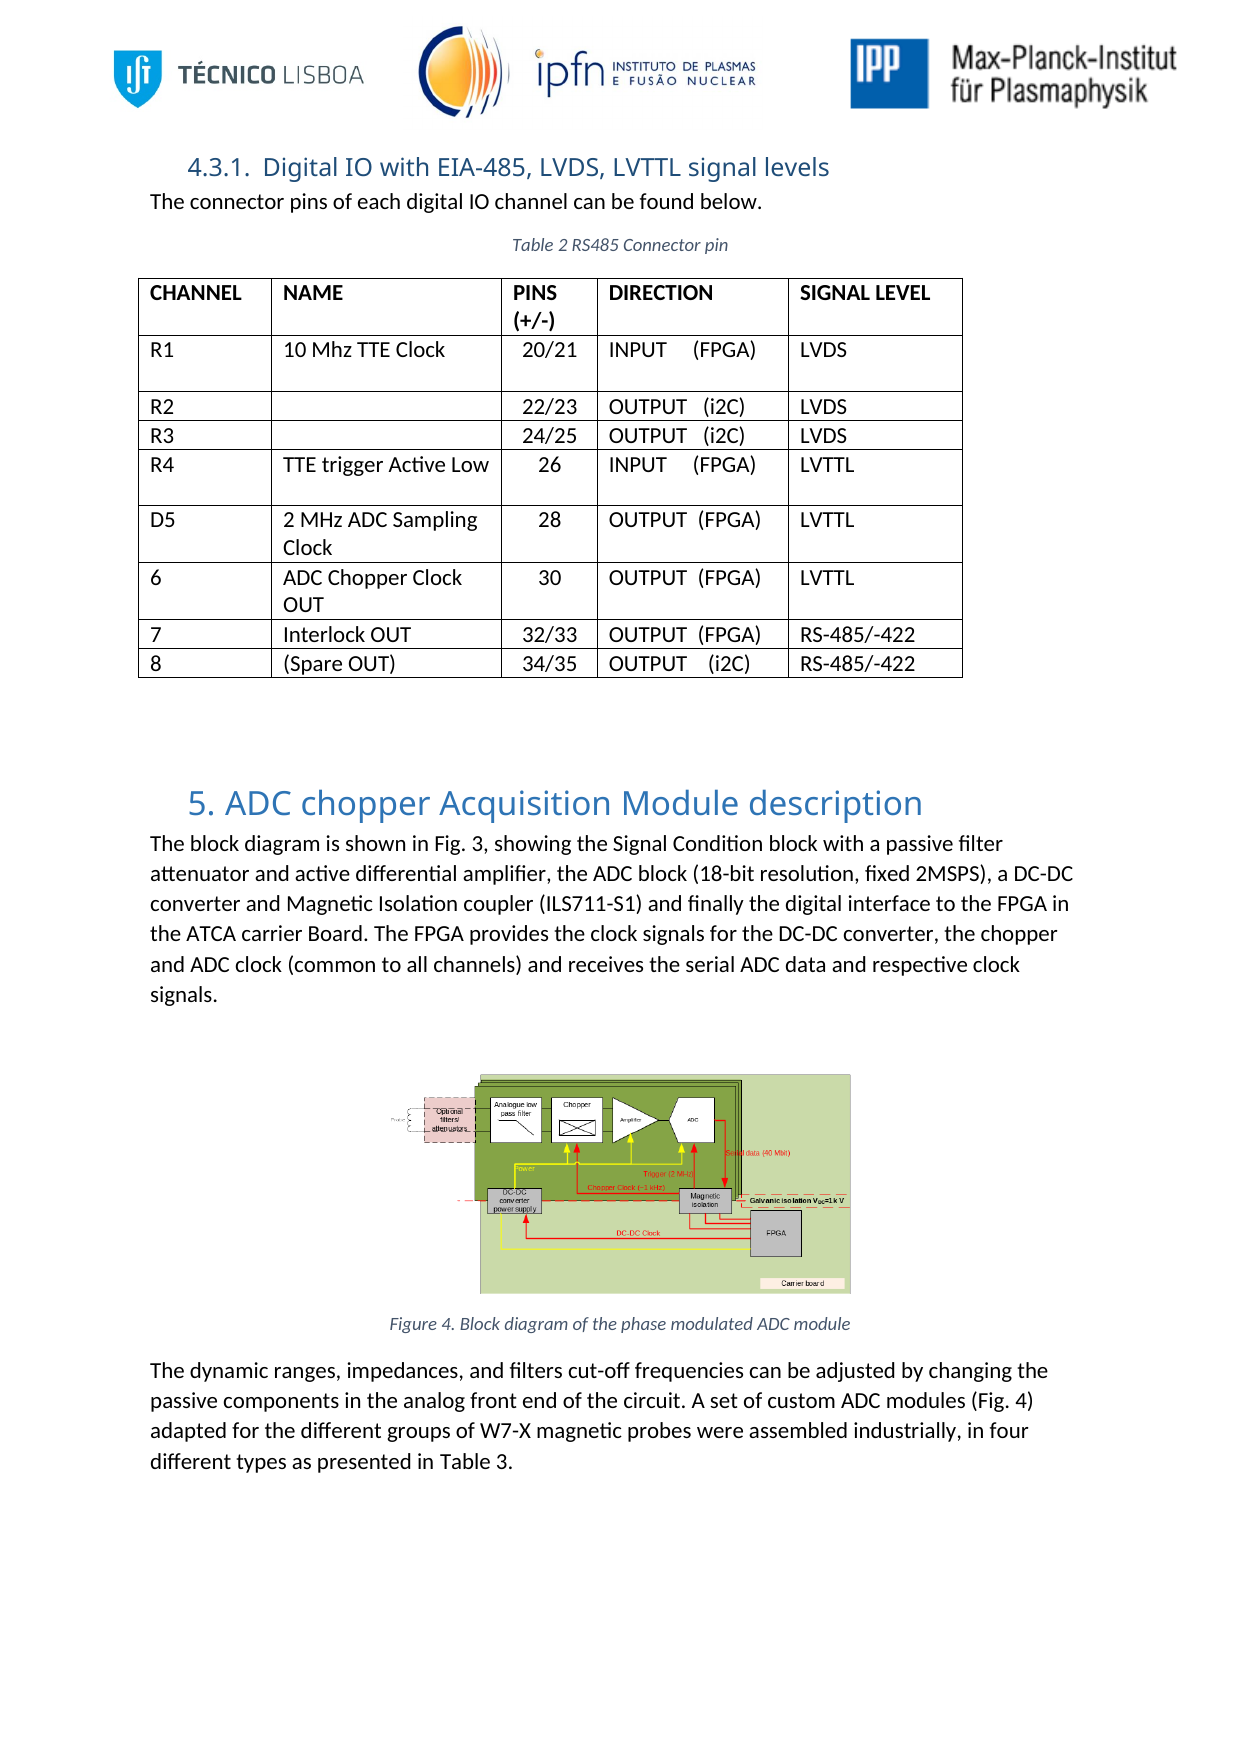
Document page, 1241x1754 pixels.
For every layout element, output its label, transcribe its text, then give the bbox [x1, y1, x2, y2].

table_cell 22/23 [502, 392, 597, 420]
table_cell 24/25 [502, 421, 597, 449]
table_cell RS-485/-422 [789, 620, 962, 648]
table_cell Interlock OUT [272, 620, 501, 648]
table_cell [272, 392, 501, 420]
table_cell LVTTL [789, 450, 962, 504]
table_cell LVDS [789, 392, 962, 420]
table_cell 20/21 [502, 336, 597, 391]
table_cell LVDS [789, 421, 962, 449]
table_cell 32/33 [502, 620, 597, 648]
table_cell OUTPUT (FPGA) [598, 563, 788, 619]
table_cell ADC Chopper Clock OUT [272, 563, 501, 619]
table_cell R3 [139, 421, 271, 449]
table_cell 28 [502, 506, 597, 562]
table_cell [272, 421, 501, 449]
picture [403, 16, 763, 130]
table_cell TTE trigger Active Low [272, 450, 501, 504]
table_cell 6 [139, 563, 271, 619]
subtitle Digital IO with EIA-485, LVDS, LVTTL signal levels [187, 150, 1090, 184]
table_cell 8 [139, 649, 271, 677]
table_cell R1 [139, 336, 271, 391]
table_cell 26 [502, 450, 597, 504]
table_cell 7 [139, 620, 271, 648]
table_cell INPUT (FPGA) [598, 336, 788, 391]
text The connector pins of each digital IO channel can be found below. [150, 187, 1090, 215]
table_cell OUTPUT (i2C) [598, 421, 788, 449]
table_cell R4 [139, 450, 271, 504]
table_header PINS (+/-) [502, 279, 597, 334]
table_cell OUTPUT (i2C) [598, 649, 788, 677]
table_cell LVDS [789, 336, 962, 391]
text The dynamic ranges, impedances, and filters cut-off frequencies can be adjusted by changing the passive components in the analog front end of the circuit. A set of custom ADC modules (Fig. 4) adapted for the different groups of W7-X magnetic probes were assembled industrially, in four different types as presented in Table 3. [150, 1356, 1090, 1475]
table_cell D5 [139, 506, 271, 562]
table_cell OUTPUT (FPGA) [598, 620, 788, 648]
table_cell 2 MHz ADC Sampling Clock [272, 506, 501, 562]
table_cell 30 [502, 563, 597, 619]
table_cell 34/35 [502, 649, 597, 677]
table_cell INPUT (FPGA) [598, 450, 788, 504]
table_cell OUTPUT (FPGA) [598, 506, 788, 562]
picture [826, 25, 1210, 123]
table_cell R2 [139, 392, 271, 420]
table_cell LVTTL [789, 506, 962, 562]
table_cell 10 Mhz TTE Clock [272, 336, 501, 391]
table_cell RS-485/-422 [789, 649, 962, 677]
table_header CHANNEL [139, 279, 271, 334]
table_cell OUTPUT (i2C) [598, 392, 788, 420]
picture [79, 42, 392, 114]
table_cell (Spare OUT) [272, 649, 501, 677]
table_header DIRECTION [598, 279, 788, 334]
table_header SIGNAL LEVEL [789, 279, 962, 334]
table_cell LVTTL [789, 563, 962, 619]
table_header NAME [272, 279, 501, 334]
text The block diagram is shown in Fig. 3, showing the Signal Condition block with a passive filter attenuator and active differential amplifier, the ADC block (18-bit resolution, fixed 2MSPS), a DC-DC converter and Magnetic Isolation coupler (ILS711-S1) and finally the digital interface to the FPGA in the ATCA carrier Board. The FPGA provides the clock signals for the DC-DC converter, the chopper and ADC clock (common to all channels) and receives the serial ADC data and respective clock signals. [150, 829, 1090, 1008]
subtitle ADC chopper Acquisition Module description [187, 780, 1090, 825]
